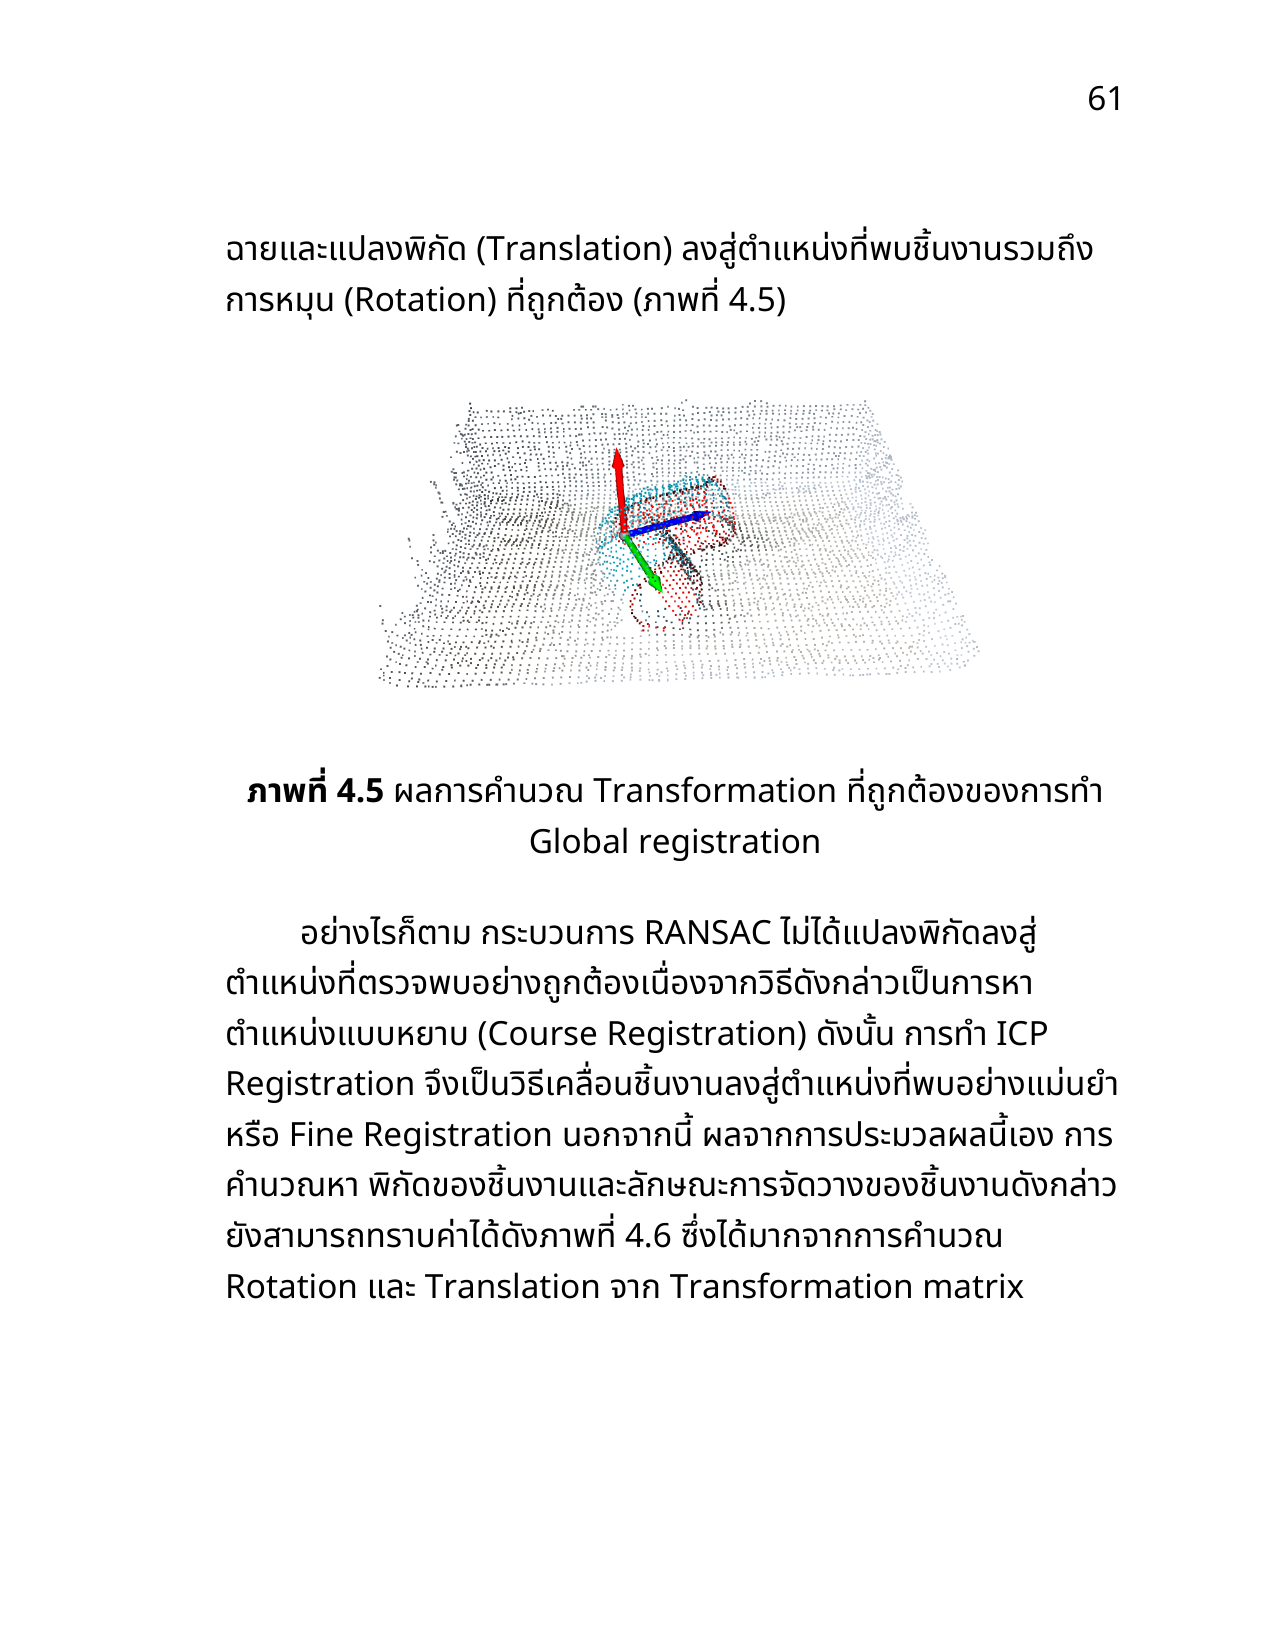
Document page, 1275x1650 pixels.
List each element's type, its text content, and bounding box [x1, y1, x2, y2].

picture [338, 371, 1012, 722]
text ภาพที่ 4.5 ผลการคำนวณ Transformation ที่ถูกต้องของการทำ Global registration [225, 767, 1125, 863]
text อย่างไรก็ตาม กระบวนการ RANSAC ไม่ได้แปลงพิกัดลงสู่ตำแหน่งที่ตรวจพบอย่างถูกต้องเนื่องจากวิธีดังกล่าวเป็นการหาตำแหน่งแบบหยาบ (Course Registration) ดังนั้น การทำ ICP Registration จึงเป็นวิธีเคลื่อนชิ้นงานลงสู่ตำแหน่งที่พบอย่างแม่นยำหรือ Fine Registration นอกจากนี้ ผลจากการประมวลผลนี้เอง การคำนวณหา พิกัดของชิ้นงานและลักษณะการจัดวางของชิ้นงานดังกล่าว ยังสามารถทราบค่าได้ดังภาพที่ 4.6 ซึ่งได้มากจากการคำนวณ Rotation และ Translation จาก Transformation matrix [225, 908, 1125, 1313]
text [225, 225, 1125, 326]
